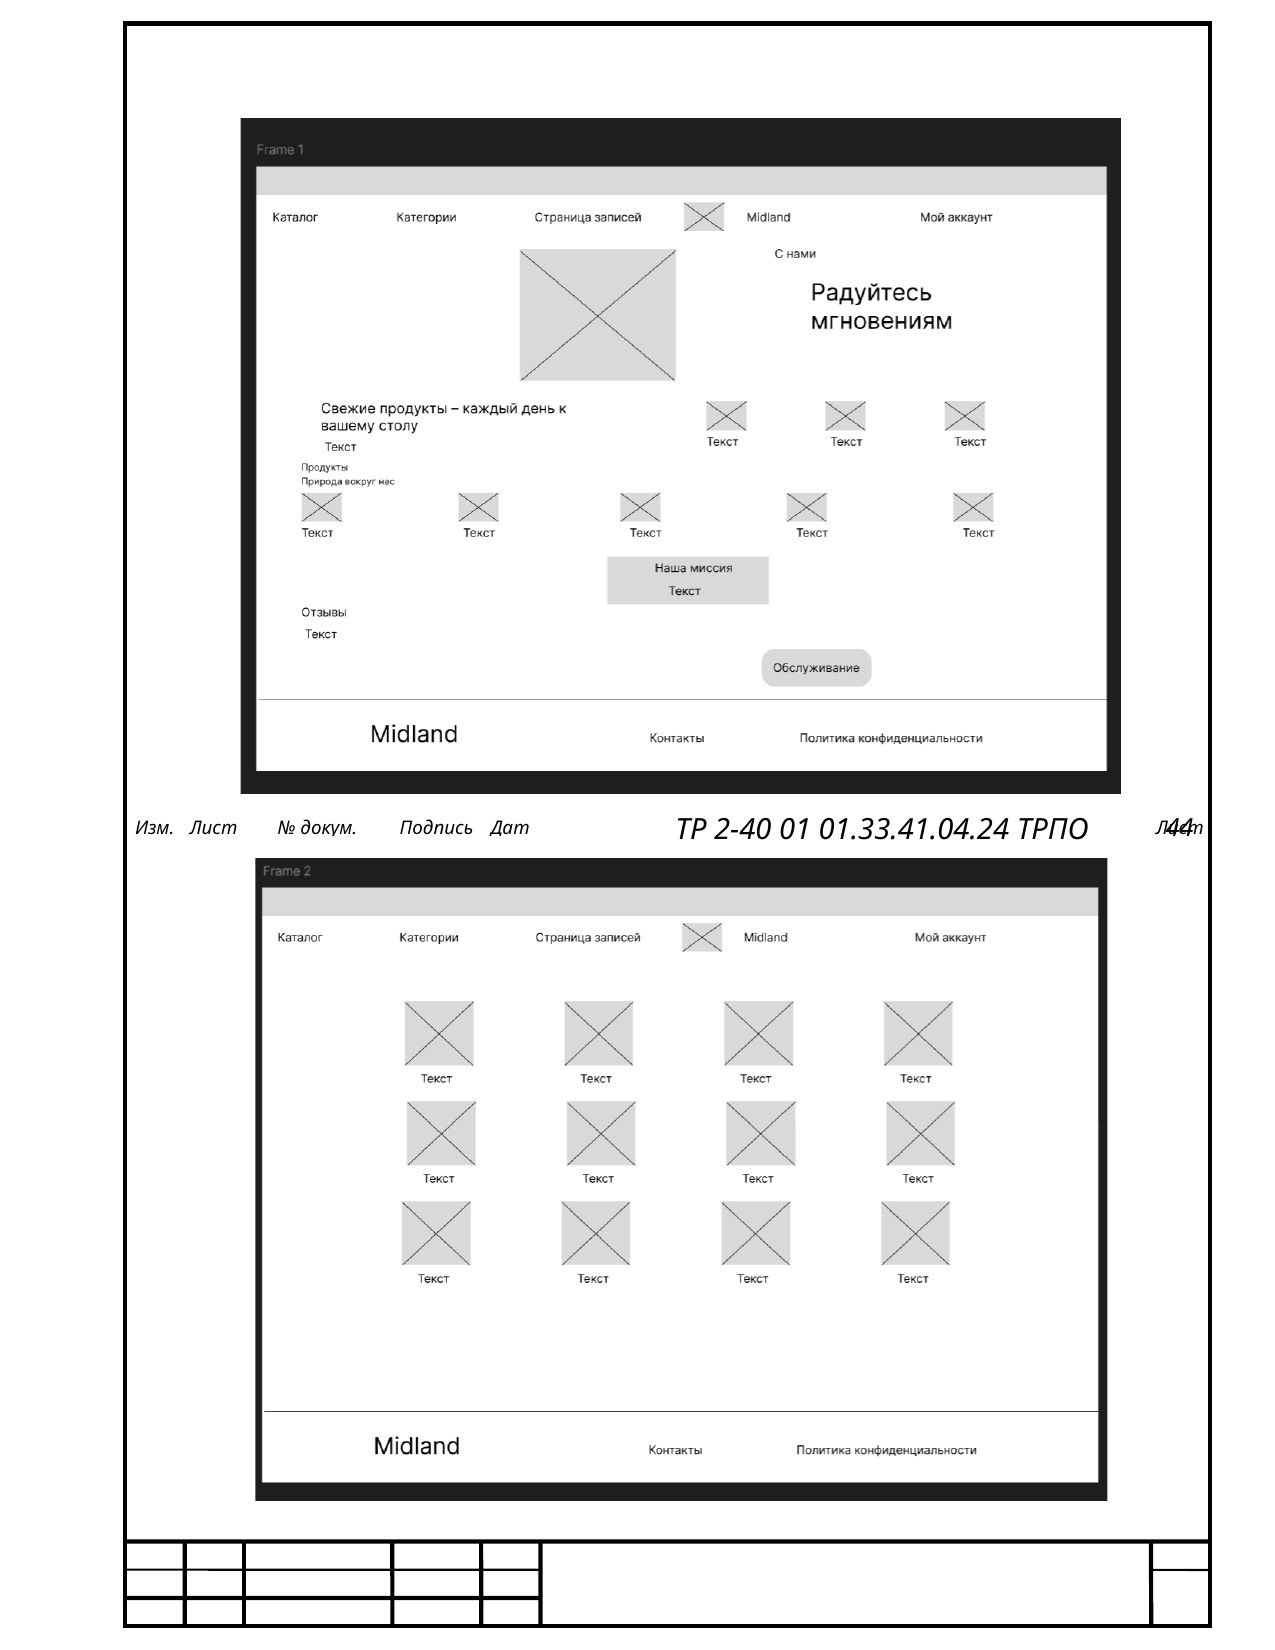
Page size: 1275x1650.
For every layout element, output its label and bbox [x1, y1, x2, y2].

picture [254, 858, 1107, 1499]
picture [239, 118, 1121, 792]
